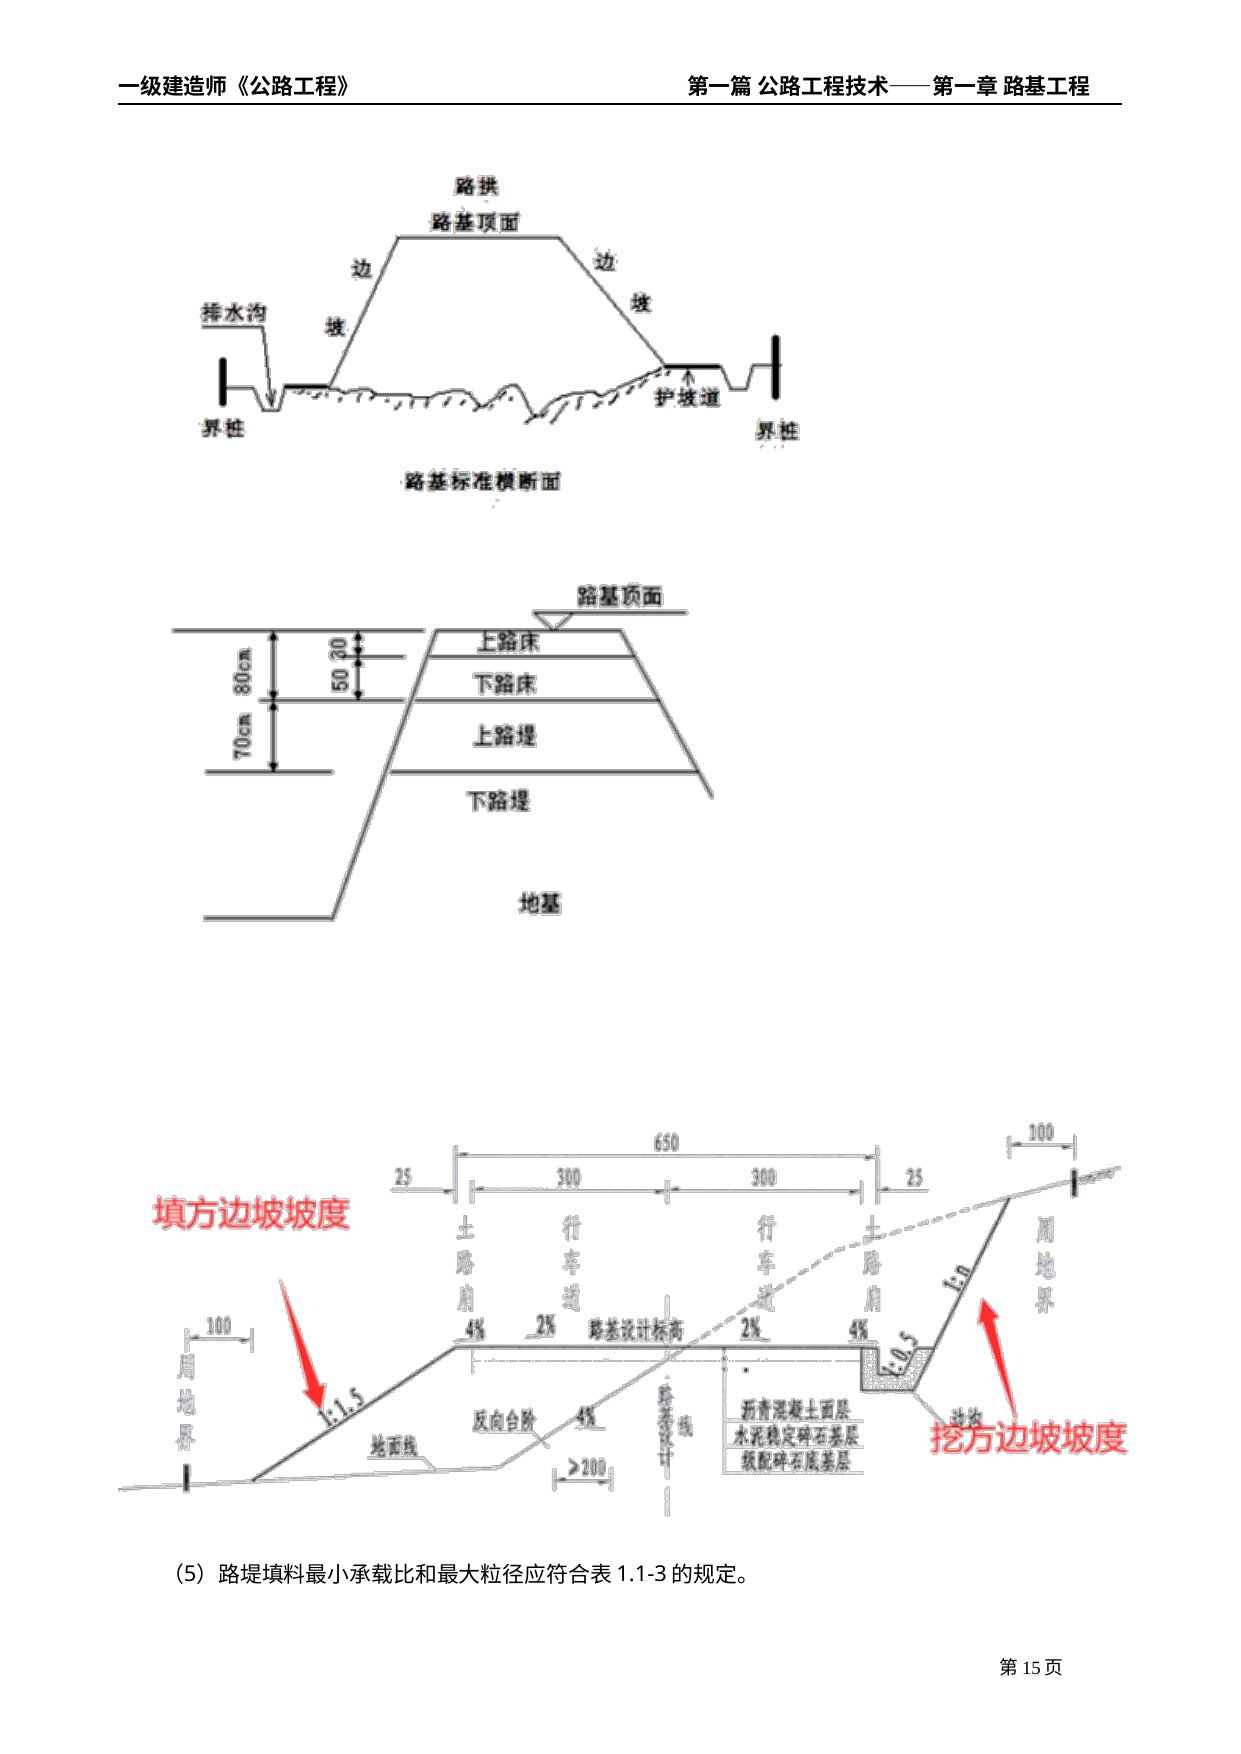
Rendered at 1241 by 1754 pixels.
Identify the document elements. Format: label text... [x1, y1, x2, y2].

picture [166, 559, 731, 936]
picture [118, 1090, 1150, 1539]
text （5）路堤填料最小承载比和最大粒径应符合表1.1-3的规定。 [118, 1556, 1122, 1590]
picture [166, 146, 859, 525]
